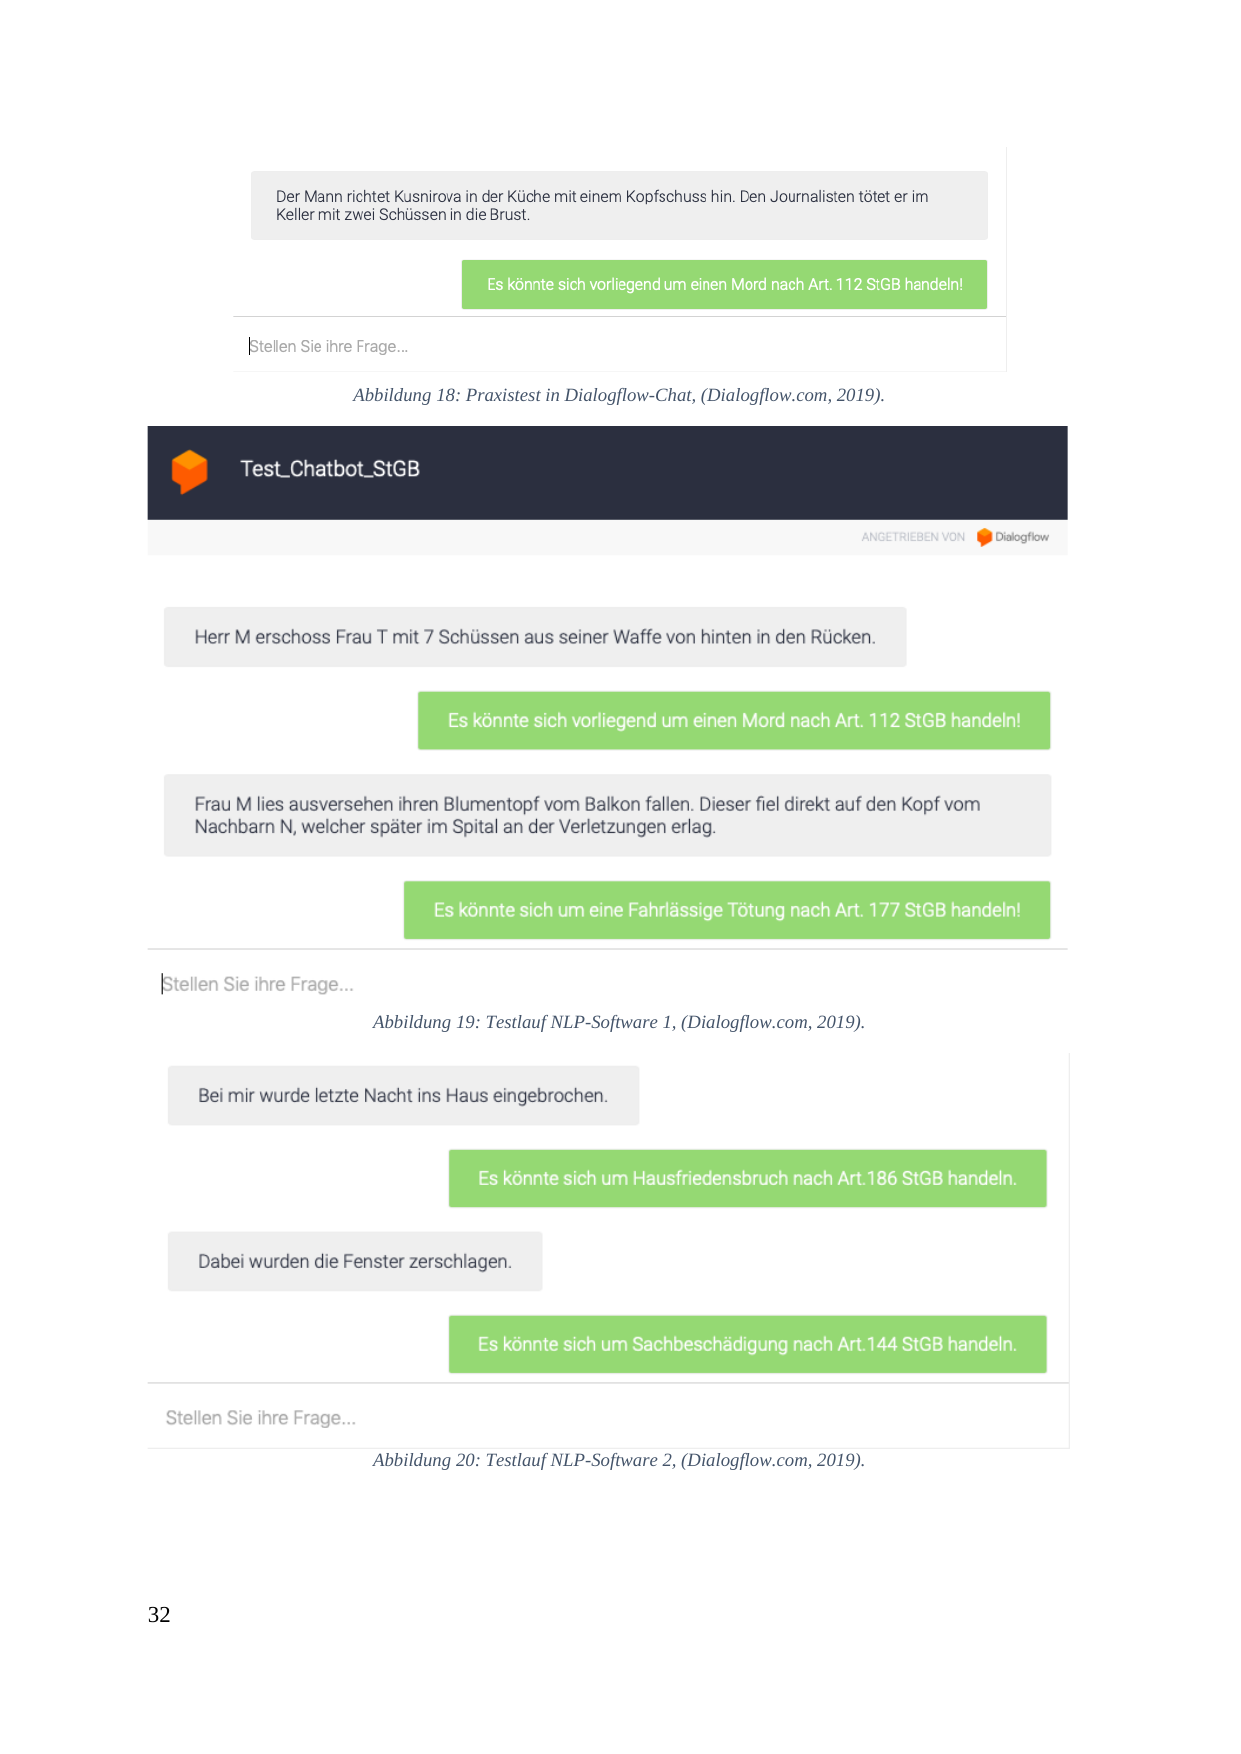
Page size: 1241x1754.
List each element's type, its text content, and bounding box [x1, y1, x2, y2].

picture [147, 1053, 1070, 1449]
picture [233, 147, 1007, 372]
picture [147, 426, 1068, 1012]
